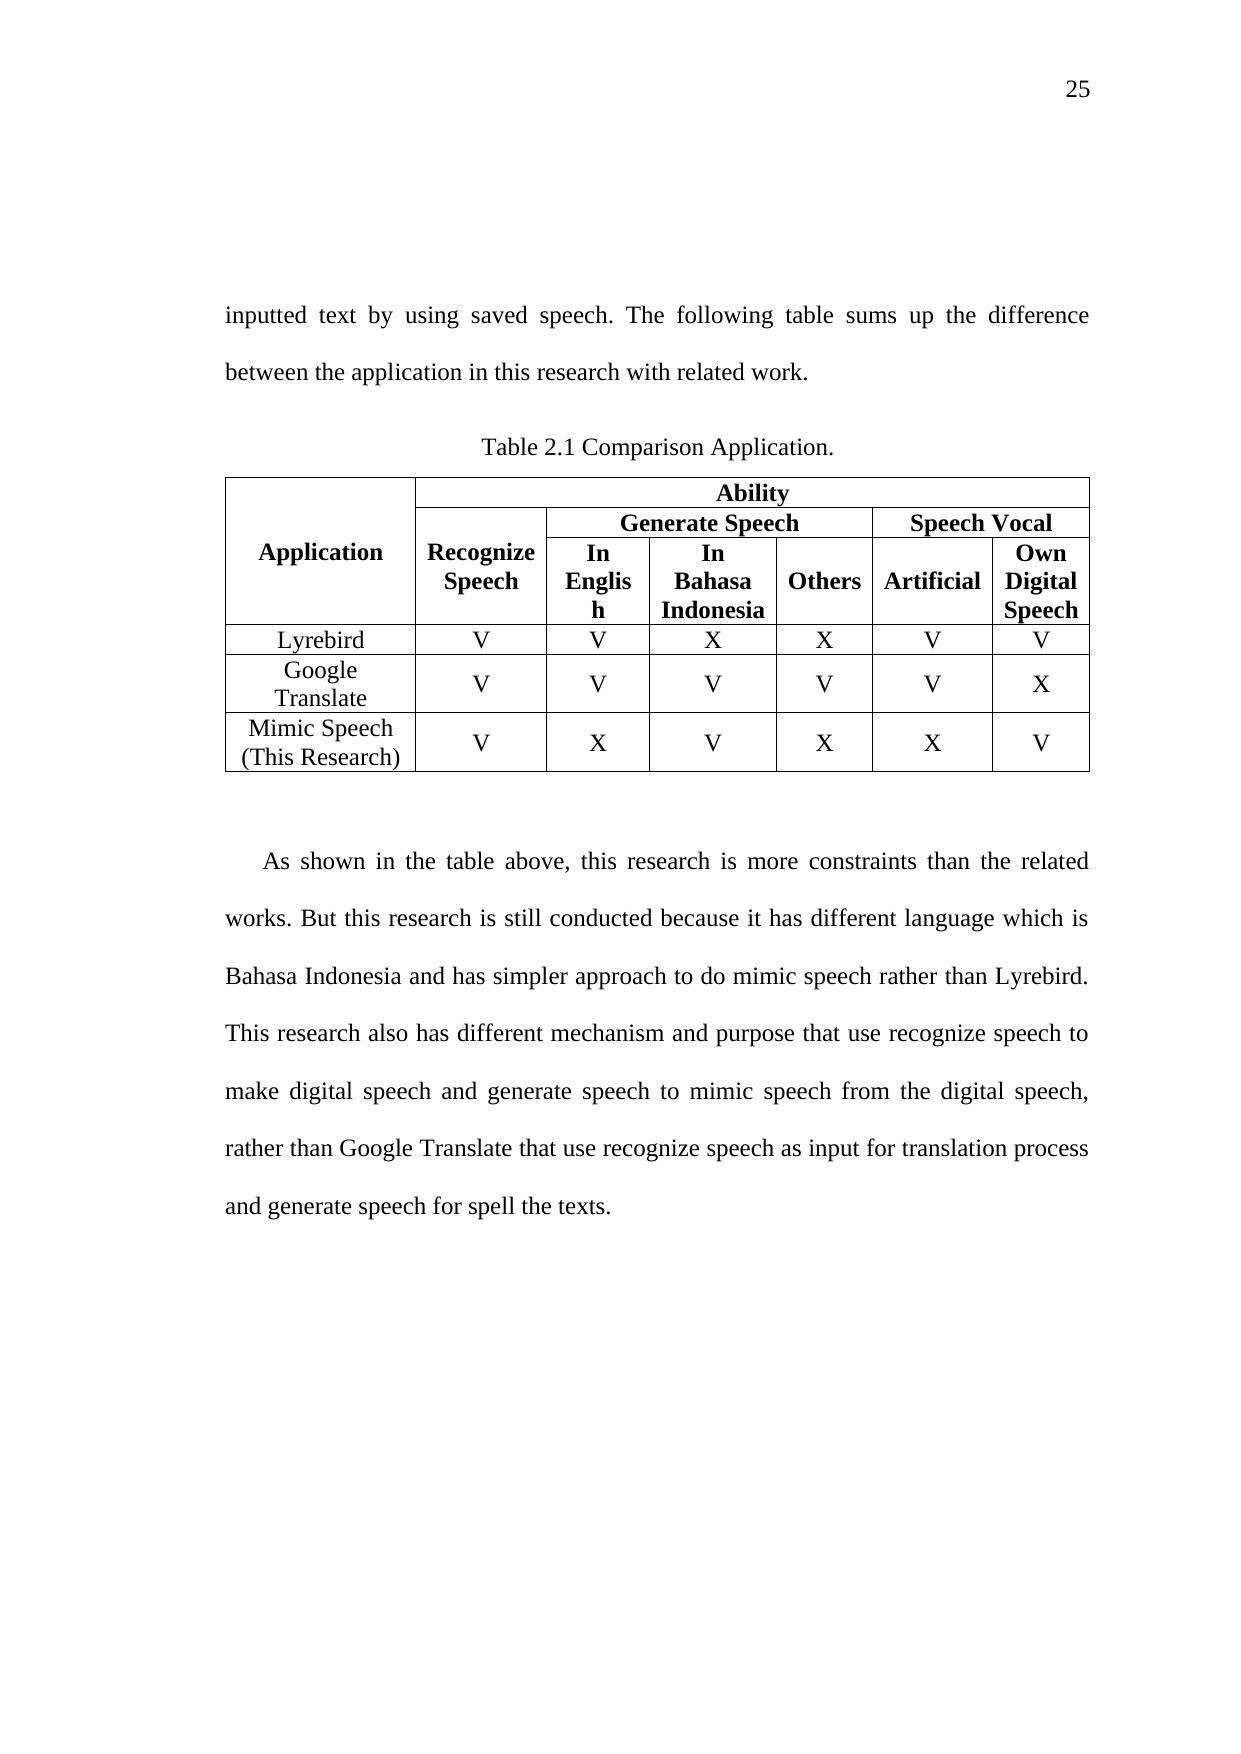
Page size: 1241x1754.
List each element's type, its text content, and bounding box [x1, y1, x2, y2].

table_cell Artificial [873, 538, 992, 624]
table_cell V [650, 655, 776, 712]
table_cell X [777, 625, 872, 654]
table_cell V [873, 655, 992, 712]
table_cell V [873, 625, 992, 654]
table_cell Generate Speech [547, 508, 872, 537]
table_cell V [650, 713, 776, 771]
table_cell V [993, 713, 1089, 771]
text Table 2.1 Comparison Application. [225, 432, 1090, 460]
table_cell V [547, 625, 649, 654]
table_cell X [993, 655, 1089, 712]
table_cell Others [777, 538, 872, 624]
table_cell V [777, 655, 872, 712]
table_cell V [993, 625, 1089, 654]
table_cell V [416, 625, 546, 654]
table_cell Google Translate [226, 655, 415, 712]
table_cell Own Digital Speech [993, 538, 1089, 624]
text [225, 300, 1090, 386]
table_cell V [416, 713, 546, 771]
table_cell Recognize Speech [416, 508, 546, 624]
table_cell X [777, 713, 872, 771]
table_cell X [547, 713, 649, 771]
table_header Application [226, 478, 415, 624]
table_cell In English [547, 538, 649, 624]
text As shown in the table above, this research is more constraints than the related works. But this research is still conducted because it has different language which is Bahasa Indonesia and has simpler approach to do mimic speech rather than Lyrebird. This research also has different mechanism and purpose that use recognize speech to make digital speech and generate speech to mimic speech from the digital speech, rather than Google Translate that use recognize speech as input for translation process and generate speech for spell the texts. [225, 846, 1090, 1220]
table_cell Mimic Speech (This Research) [226, 713, 415, 771]
table_cell X [873, 713, 992, 771]
table_cell Lyrebird [226, 625, 415, 654]
table_cell In Bahasa Indonesia [650, 538, 776, 624]
table_cell X [650, 625, 776, 654]
table_cell V [416, 655, 546, 712]
table_cell V [547, 655, 649, 712]
table_header Ability [416, 478, 1089, 507]
table_cell Speech Vocal [873, 508, 1089, 537]
